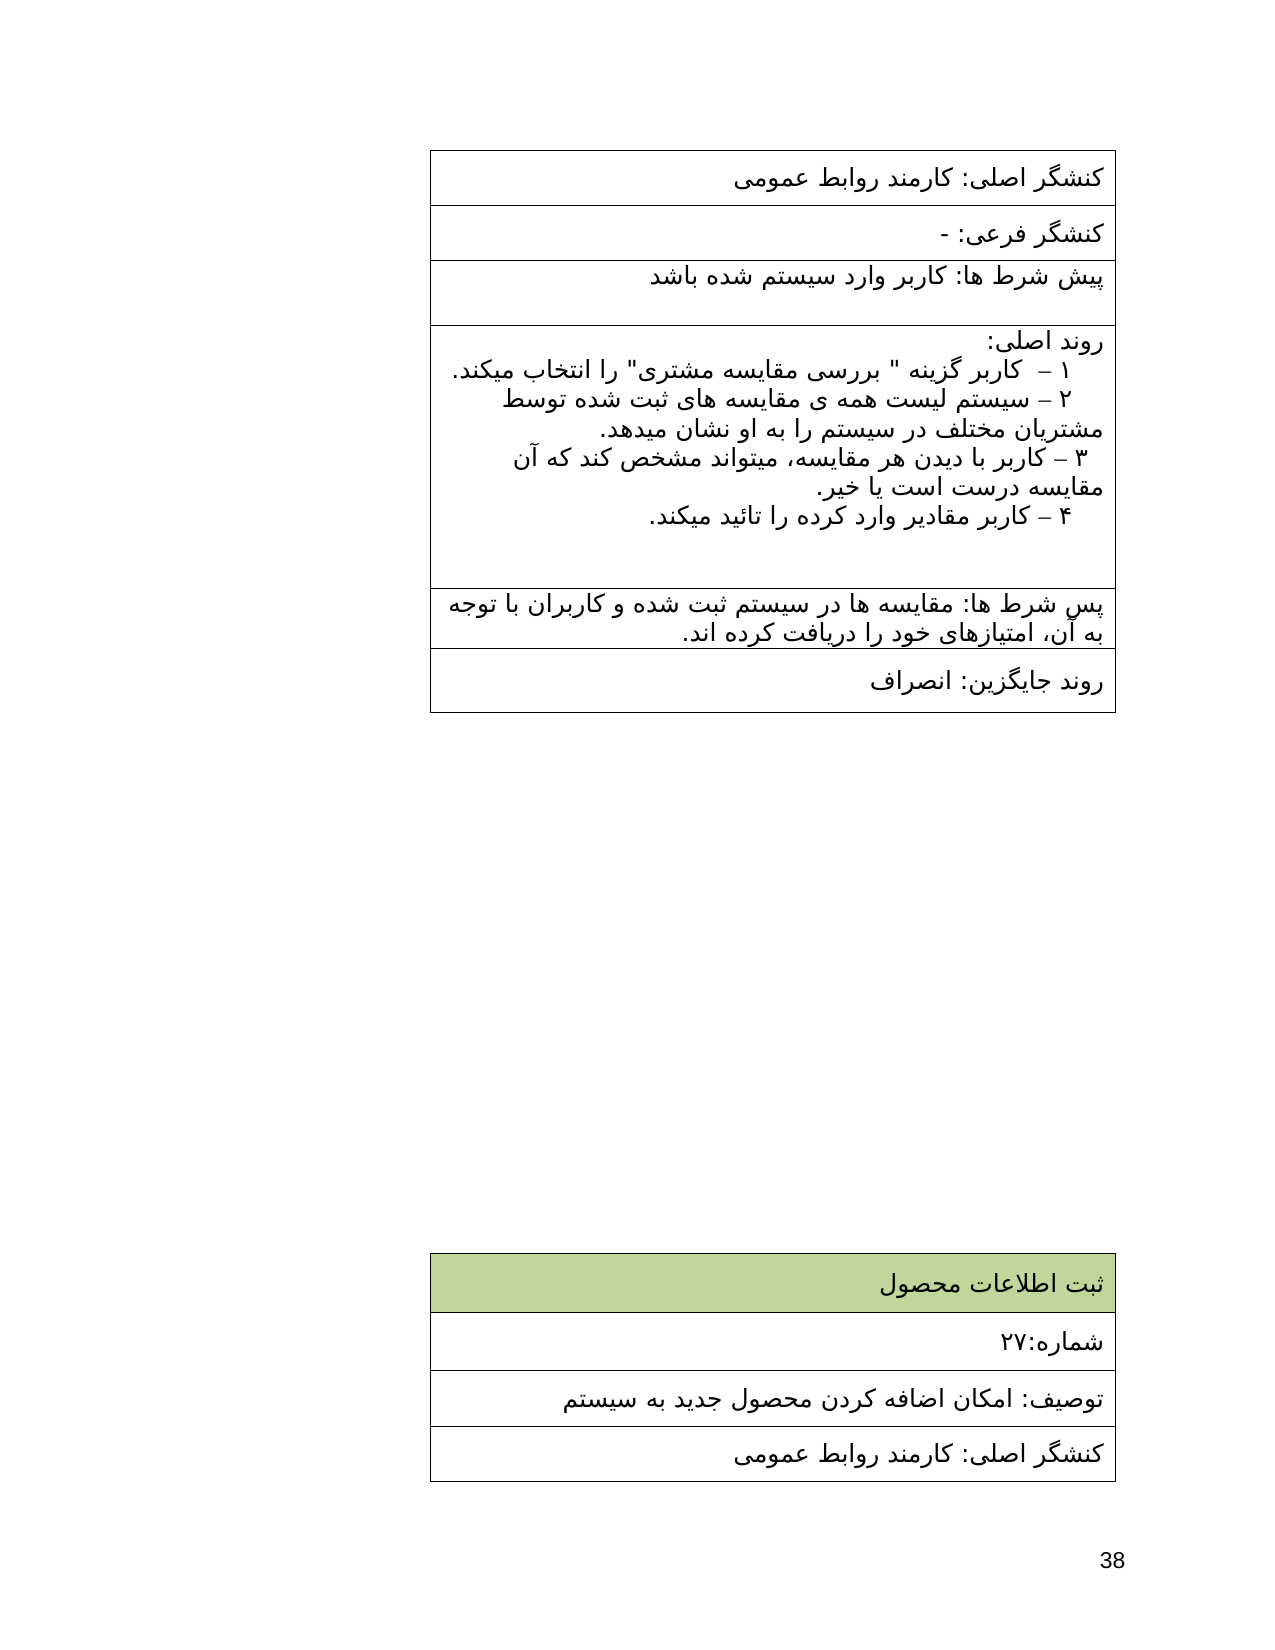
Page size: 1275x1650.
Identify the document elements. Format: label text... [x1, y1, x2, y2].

table_cell پس شرط ها: مقایسه ها در سیستم ثبت شده و کاربران با توجه به آن، امتیازهای خود را دریافت کرده اند. [431, 589, 1115, 648]
table_cell پیش شرط ها: کاربر وارد سیستم شده باشد [431, 261, 1115, 325]
table_cell روند اصلی: ۱ – کاربر گزینه " بررسی مقایسه مشتری" را انتخاب میکند. ۲ – سیستم لیست همه ی مقایسه های ثبت شده توسط مشتریان مختلف در سیستم را به او نشان میدهد. ۳ – کاربر با دیدن هر مقایسه، میتواند مشخص کند که آن مقایسه درست است یا خیر. ۴ – کاربر مقادیر وارد کرده را تائید میکند. [431, 326, 1115, 588]
table_cell کنشگر اصلی: کارمند روابط عمومی [431, 151, 1115, 205]
table_cell شماره:۲۷ [431, 1313, 1115, 1370]
table_cell کنشگر فرعی: - [431, 206, 1115, 260]
table_cell کنشگر اصلی: کارمند روابط عمومی [431, 1427, 1115, 1481]
table_cell روند جایگزین: انصراف [431, 649, 1115, 712]
table_cell توصیف: امکان اضافه کردن محصول جدید به سیستم [431, 1371, 1115, 1426]
table_header ثبت اطلاعات محصول [431, 1254, 1115, 1312]
